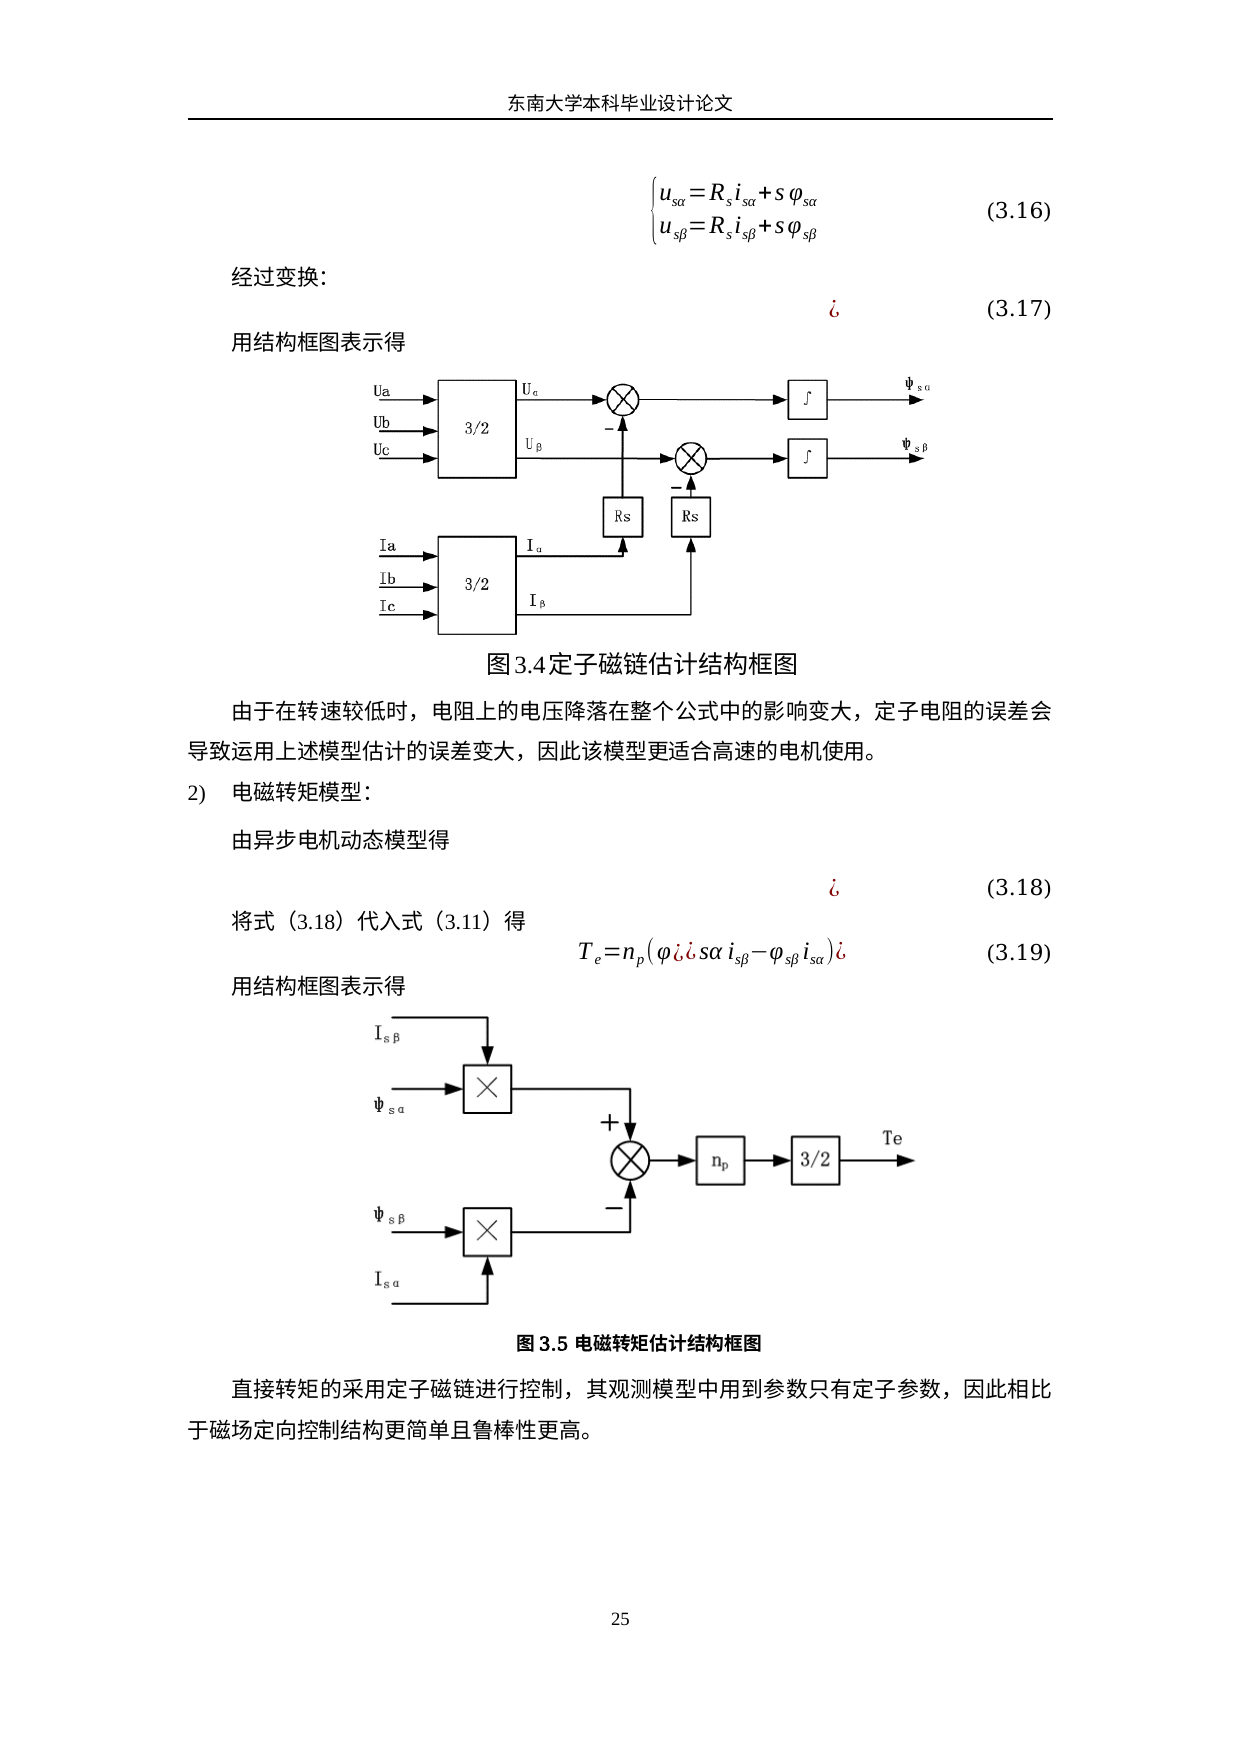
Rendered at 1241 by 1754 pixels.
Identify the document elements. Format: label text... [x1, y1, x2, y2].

list 用结构框图表示得 [231, 968, 1053, 1001]
text (3.16) [187, 162, 1053, 259]
text 由于在转速较低时，电阻上的电压降落在整个公式中的影响变大，定子电阻的误差会导致运用上述模型估计的误差变大，因此该模型更适合高速的电机使用。 [187, 693, 1053, 766]
text (3.17) [187, 292, 1053, 324]
list 图3.5 电磁转矩估计结构框图 [187, 1326, 1053, 1358]
picture [373, 372, 934, 635]
list 由异步电机动态模型得 [231, 823, 1053, 855]
list 将式（3.18）代入式（3.11）得 [231, 903, 1053, 936]
text (3.19) [187, 936, 1053, 968]
list 电磁转矩模型： [187, 774, 1053, 807]
list 经过变换： [231, 259, 1053, 292]
text 用结构框图表示得 [187, 324, 1053, 357]
text (3.18) [187, 871, 1053, 903]
picture [368, 1016, 916, 1305]
text 直接转矩的采用定子磁链进行控制，其观测模型中用到参数只有定子参数，因此相比于磁场定向控制结构更简单且鲁棒性更高。 [187, 1372, 1053, 1445]
